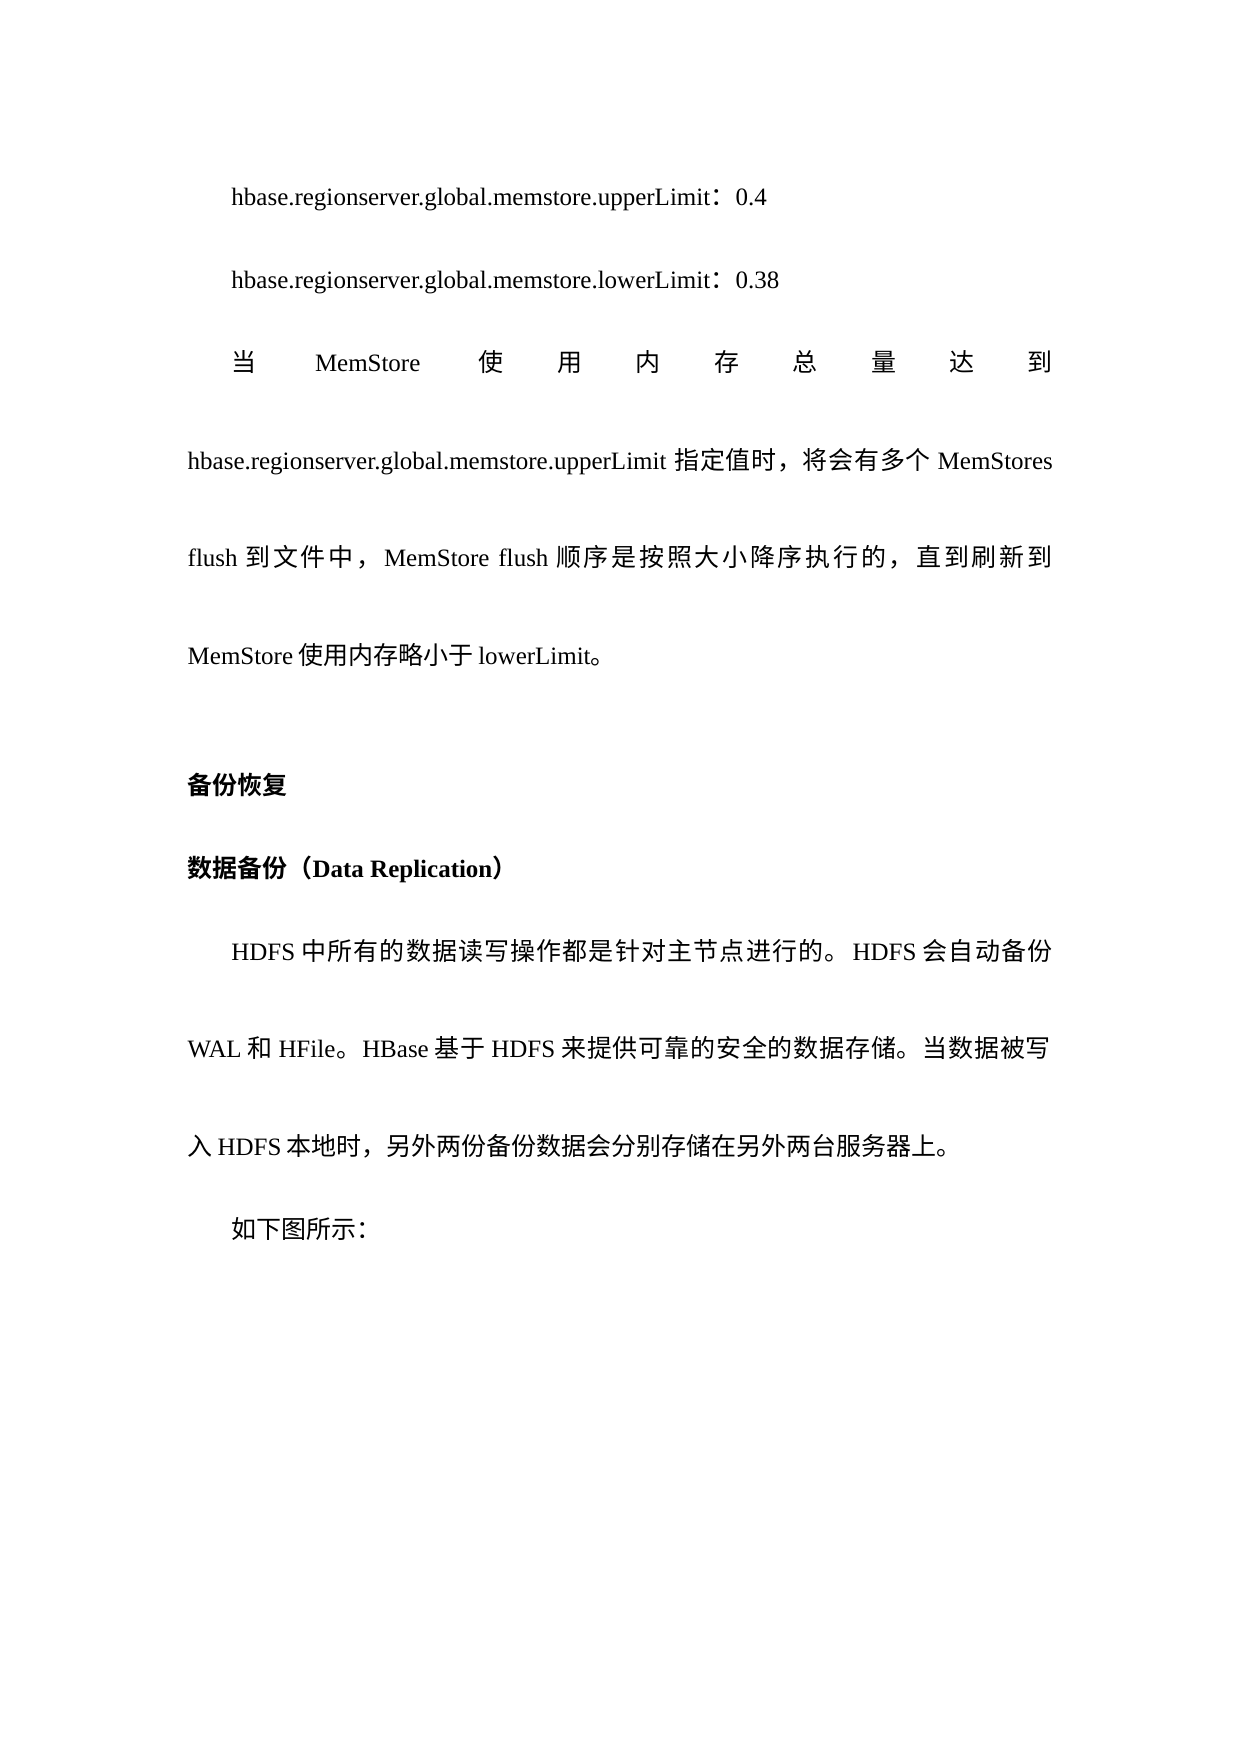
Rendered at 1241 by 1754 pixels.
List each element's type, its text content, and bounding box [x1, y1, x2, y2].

text hbase.regionserver.global.memstore.lowerLimit：0.38 [187, 245, 1053, 310]
subtitle 备份恢复 [187, 751, 1053, 816]
text hbase.regionserver.global.memstore.upperLimit：0.4 [187, 162, 1053, 227]
subtitle 数据备份（Data Replication） [187, 834, 1053, 899]
text 如下图所示： [187, 1195, 1053, 1260]
text HDFS中所有的数据读写操作都是针对主节点进行的。HDFS会自动备份WAL和HFile。HBase基于HDFS来提供可靠的安全的数据存储。当数据被写入HDFS本地时，另外两份备份数据会分别存储在另外两台服务器上。 [187, 917, 1053, 1177]
text 当MemStore使用内存总量达到hbase.regionserver.global.memstore.upperLimit 指定值时，将会有多个MemStores flush到文件中，MemStore flush顺序是按照大小降序执行的，直到刷新到MemStore使用内存略小于lowerLimit。 [187, 328, 1053, 686]
